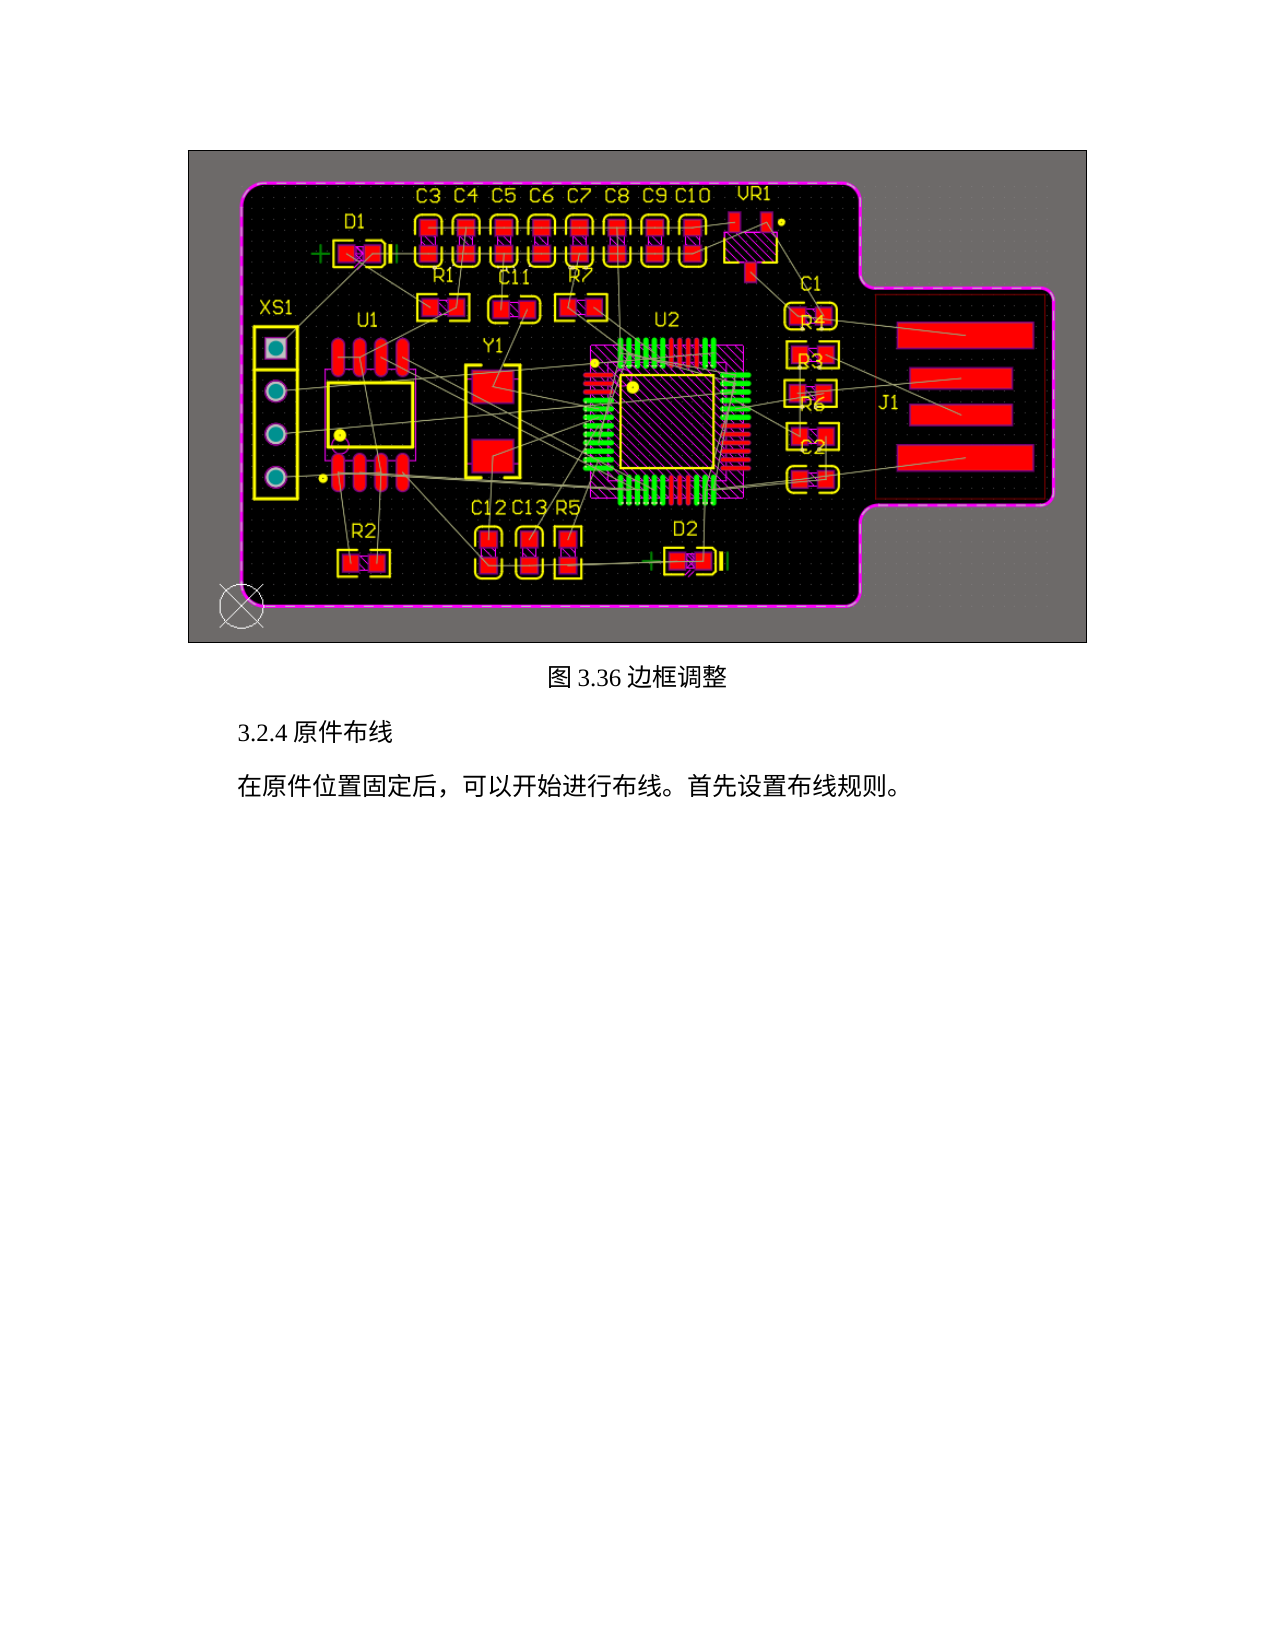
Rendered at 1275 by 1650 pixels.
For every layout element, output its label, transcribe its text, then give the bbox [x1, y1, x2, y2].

picture [189, 151, 1086, 642]
text 图3.36 边框调整 [187, 658, 1087, 694]
subtitle 3.2.4 原件布线 [187, 712, 1087, 748]
text 在原件位置固定后，可以开始进行布线。首先设置布线规则。 [187, 766, 1087, 803]
